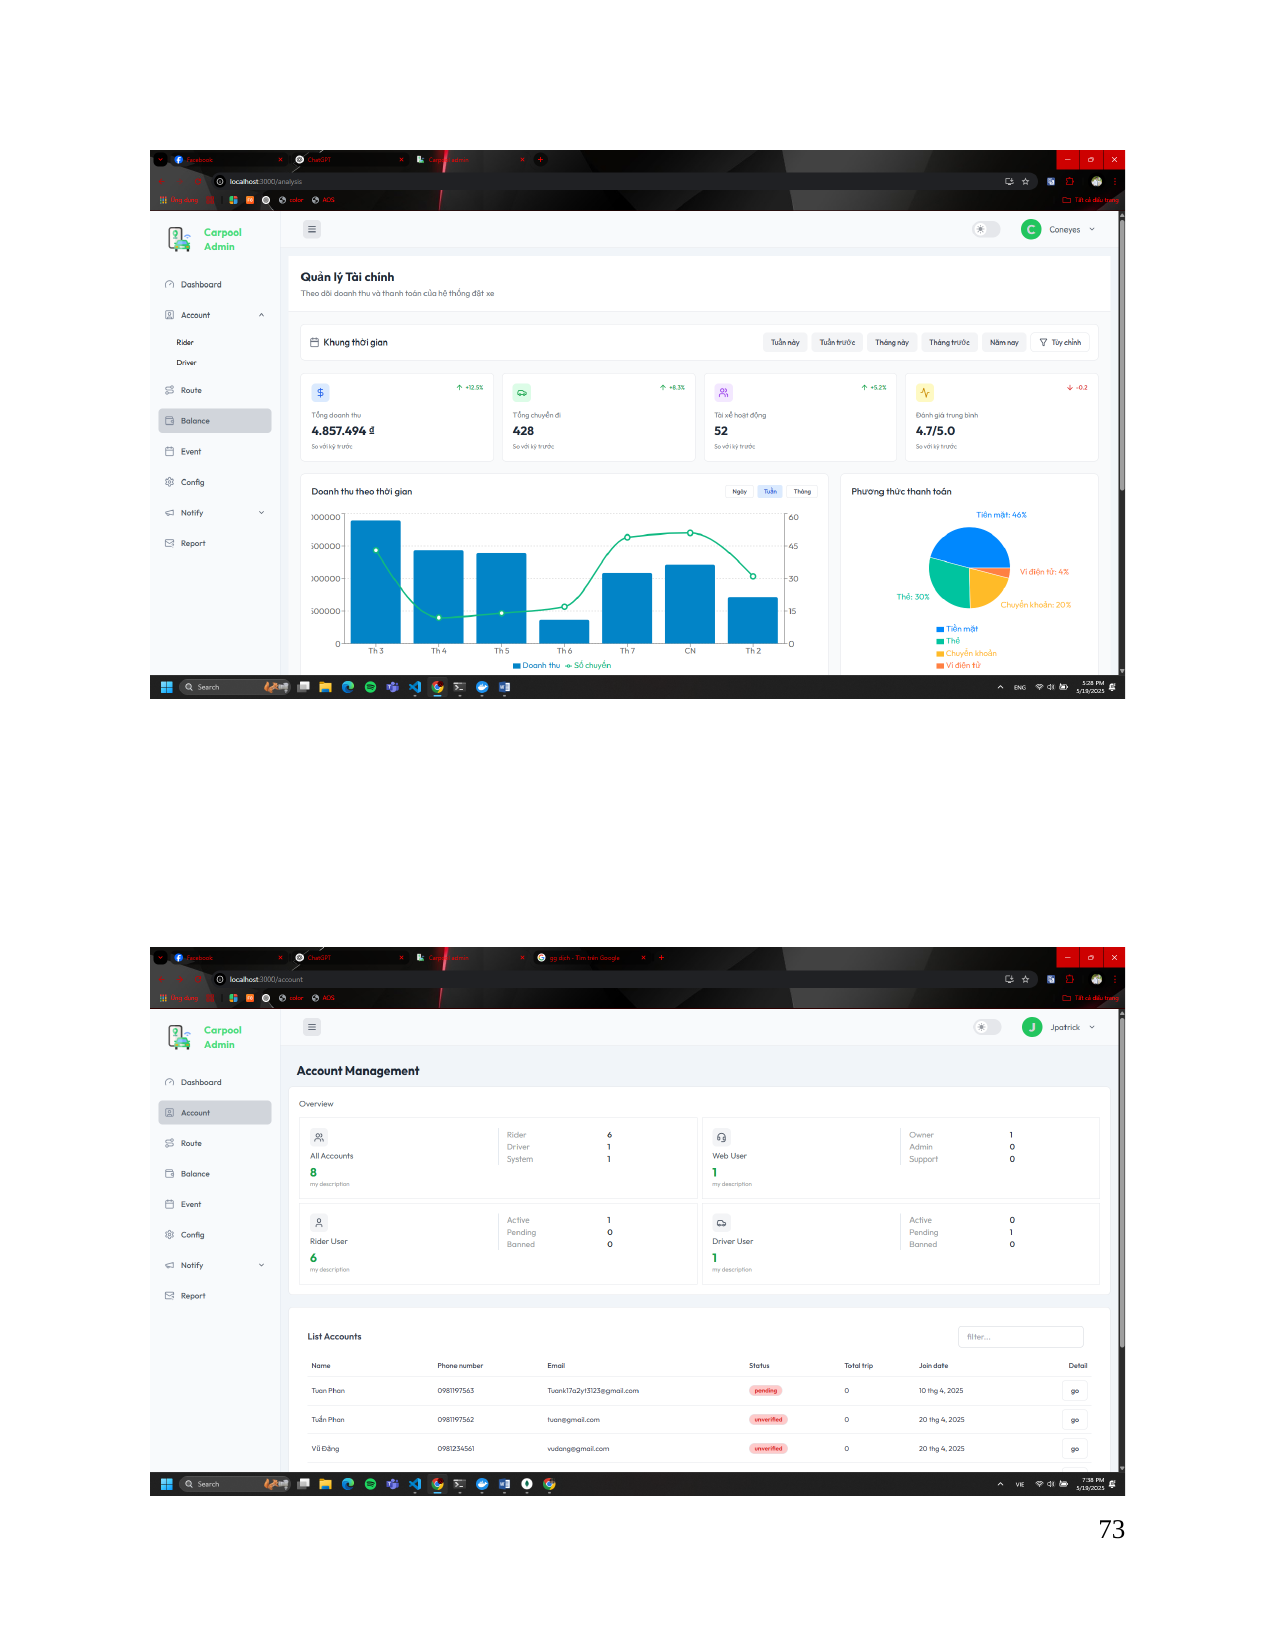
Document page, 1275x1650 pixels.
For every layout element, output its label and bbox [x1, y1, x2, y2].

picture [150, 150, 1125, 699]
picture [150, 947, 1125, 1496]
